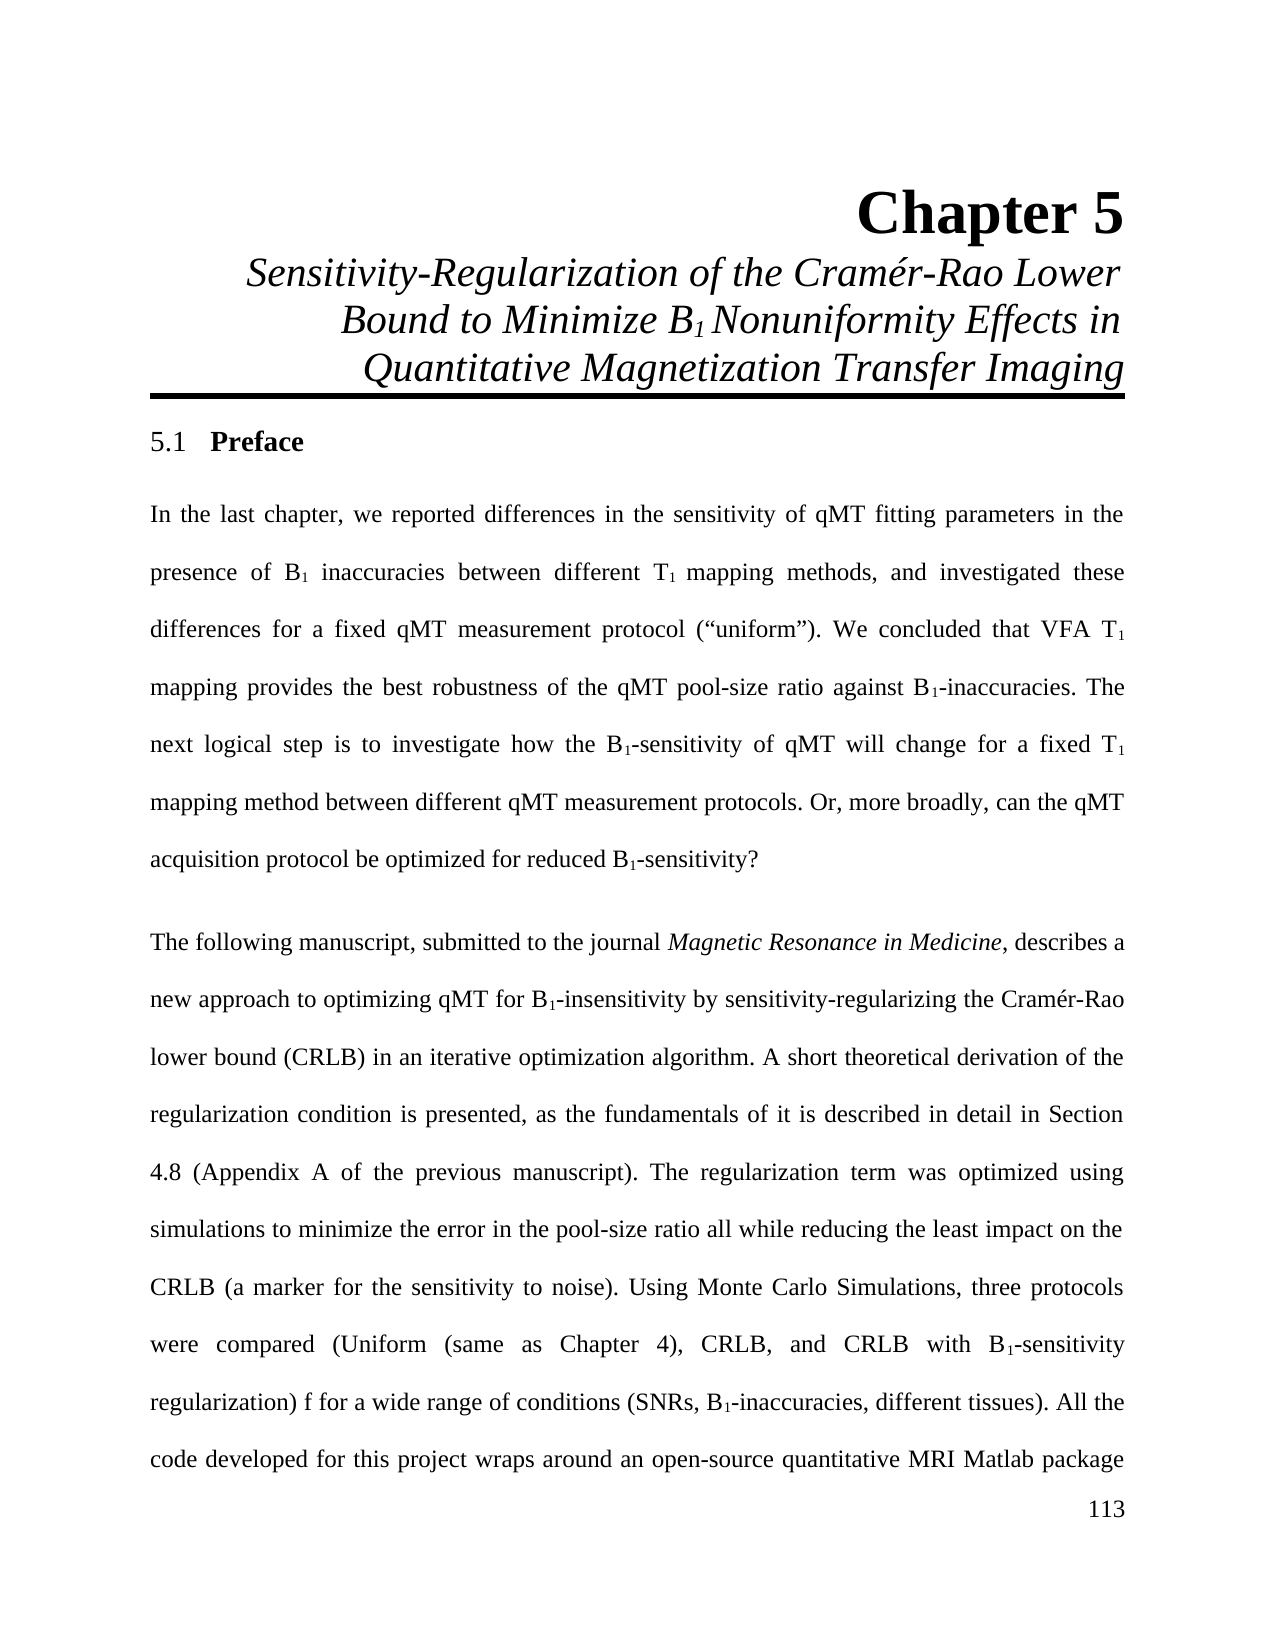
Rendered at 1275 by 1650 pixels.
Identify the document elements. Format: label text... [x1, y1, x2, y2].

subtitle Preface [150, 424, 1125, 458]
text In the last chapter, we reported differences in the sensitivity of qMT fitting parameters in the presence of B1 inaccuracies between different T1 mapping methods, and investigated these differences for a fixed qMT measurement protocol (“uniform”). We concluded that VFA T1 mapping provides the best robustness of the qMT pool-size ratio against B1-inaccuracies. The next logical step is to investigate how the B1-sensitivity of qMT will change for a fixed T1 mapping method between different qMT measurement protocols. Or, more broadly, can the qMT acquisition protocol be optimized for reduced B1-sensitivity? [150, 499, 1125, 873]
subtitle Sensitivity-Regularization of the Cramér-Rao Lower Bound to Minimize B1 Nonuniformity Effects in Quantitative Magnetization Transfer Imaging [150, 175, 1125, 393]
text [150, 927, 1125, 1473]
